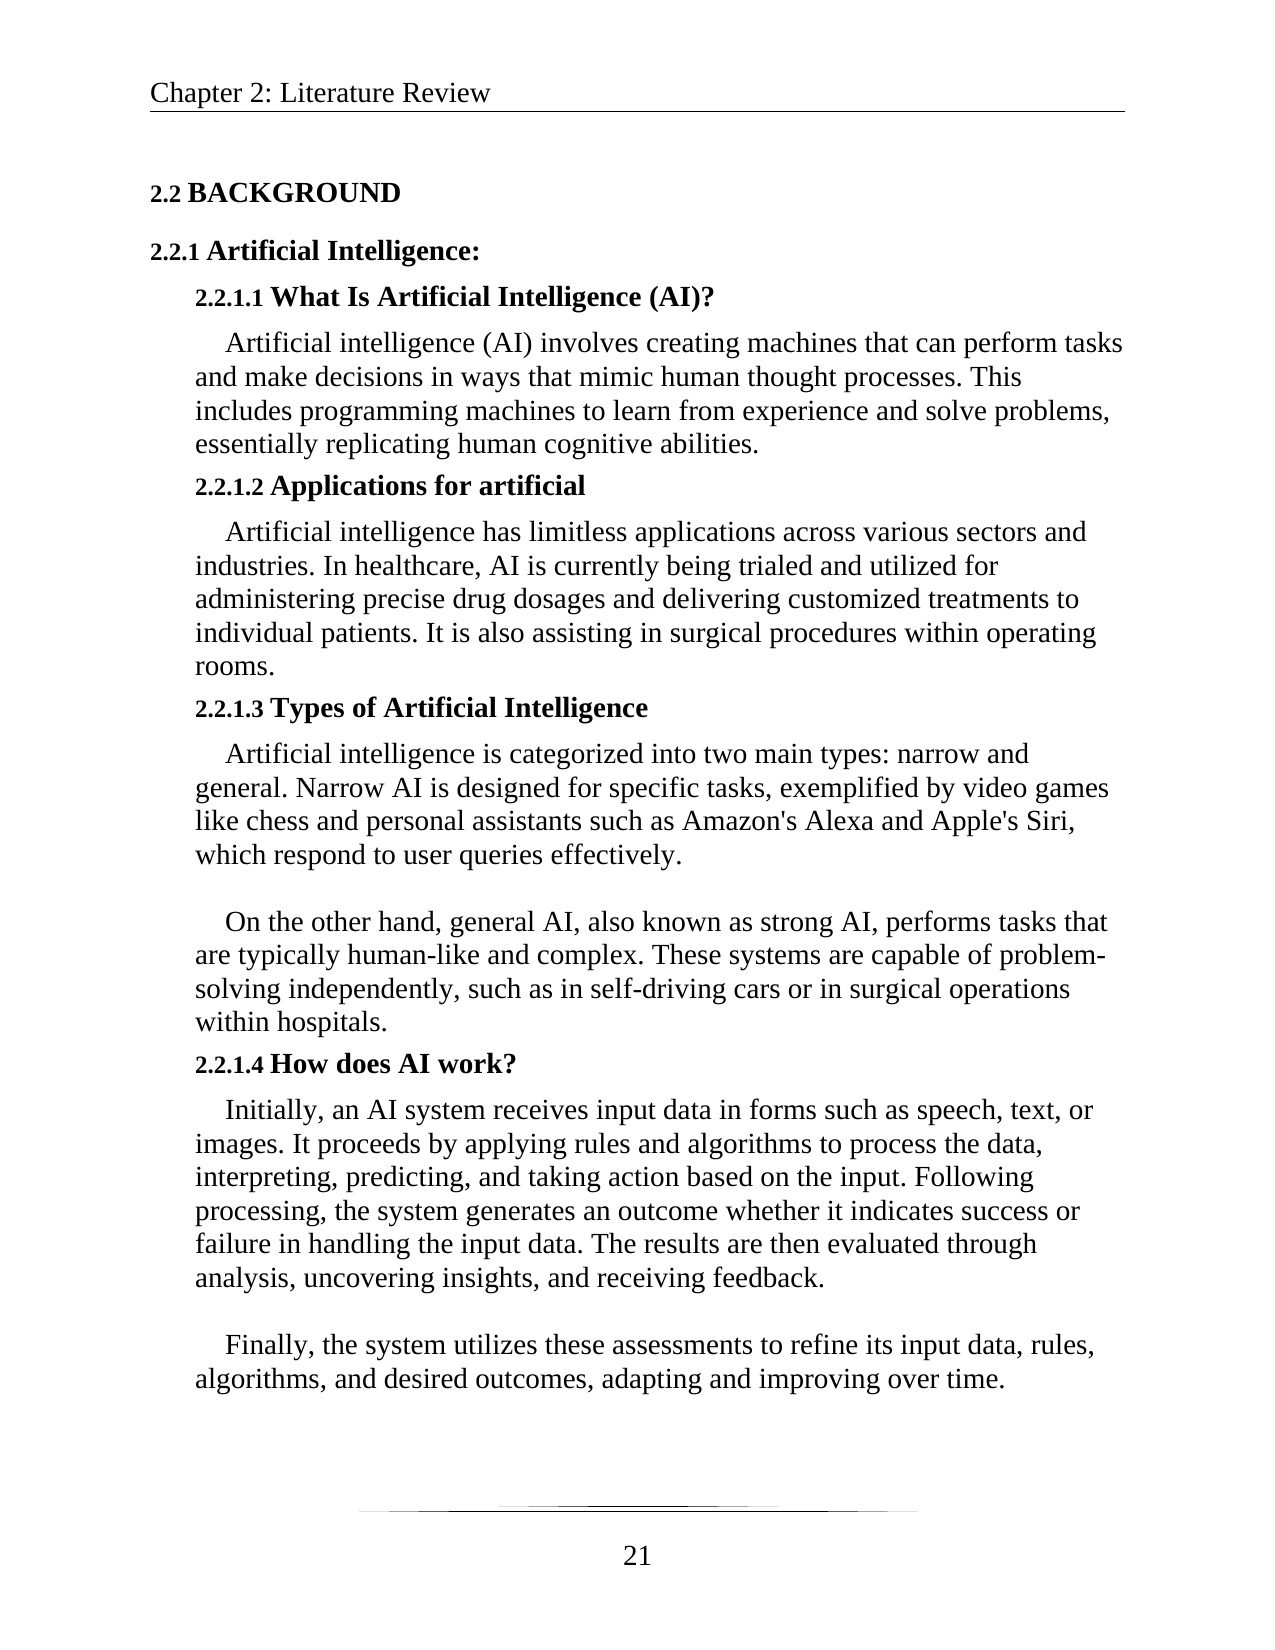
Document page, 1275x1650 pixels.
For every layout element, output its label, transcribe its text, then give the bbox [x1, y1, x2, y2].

subtitle What Is Artificial Intelligence (AI)? [195, 279, 1125, 313]
subtitle Background [150, 175, 1125, 208]
text Initially, an AI system receives input data in forms such as speech, text, or images. It proceeds by applying rules and algorithms to process the data, interpreting, predicting, and taking action based on the input. Following processing, the system generates an outcome whether it indicates success or failure in handling the input data. The results are then evaluated through analysis, uncovering insights, and receiving feedback. [195, 1092, 1125, 1294]
text Finally, the system utilizes these assessments to refine its input data, rules, algorithms, and desired outcomes, adapting and improving over time. [195, 1327, 1125, 1394]
subtitle Types of Artificial Intelligence [195, 690, 1125, 724]
subtitle How does AI work? [195, 1046, 1125, 1080]
subtitle Artificial Intelligence: [150, 233, 1125, 267]
subtitle Applications for artificial [195, 468, 1125, 502]
text Artificial intelligence is categorized into two main types: narrow and general. Narrow AI is designed for specific tasks, exemplified by video games like chess and personal assistants such as Amazon's Alexa and Apple's Siri, which respond to user queries effectively. [195, 736, 1125, 870]
text On the other hand, general AI, also known as strong AI, performs tasks that are typically human-like and complex. These systems are capable of problem-solving independently, such as in self-driving cars or in surgical operations within hospitals. [195, 904, 1125, 1038]
text Artificial intelligence has limitless applications across various sectors and industries. In healthcare, AI is currently being trialed and utilized for administering precise drug dosages and delivering customized treatments to individual patients. It is also assisting in surgical procedures within operating rooms. [195, 514, 1125, 682]
text Artificial intelligence (AI) involves creating machines that can perform tasks and make decisions in ways that mimic human thought processes. This includes programming machines to learn from experience and solve problems, essentially replicating human cognitive abilities. [195, 326, 1125, 460]
